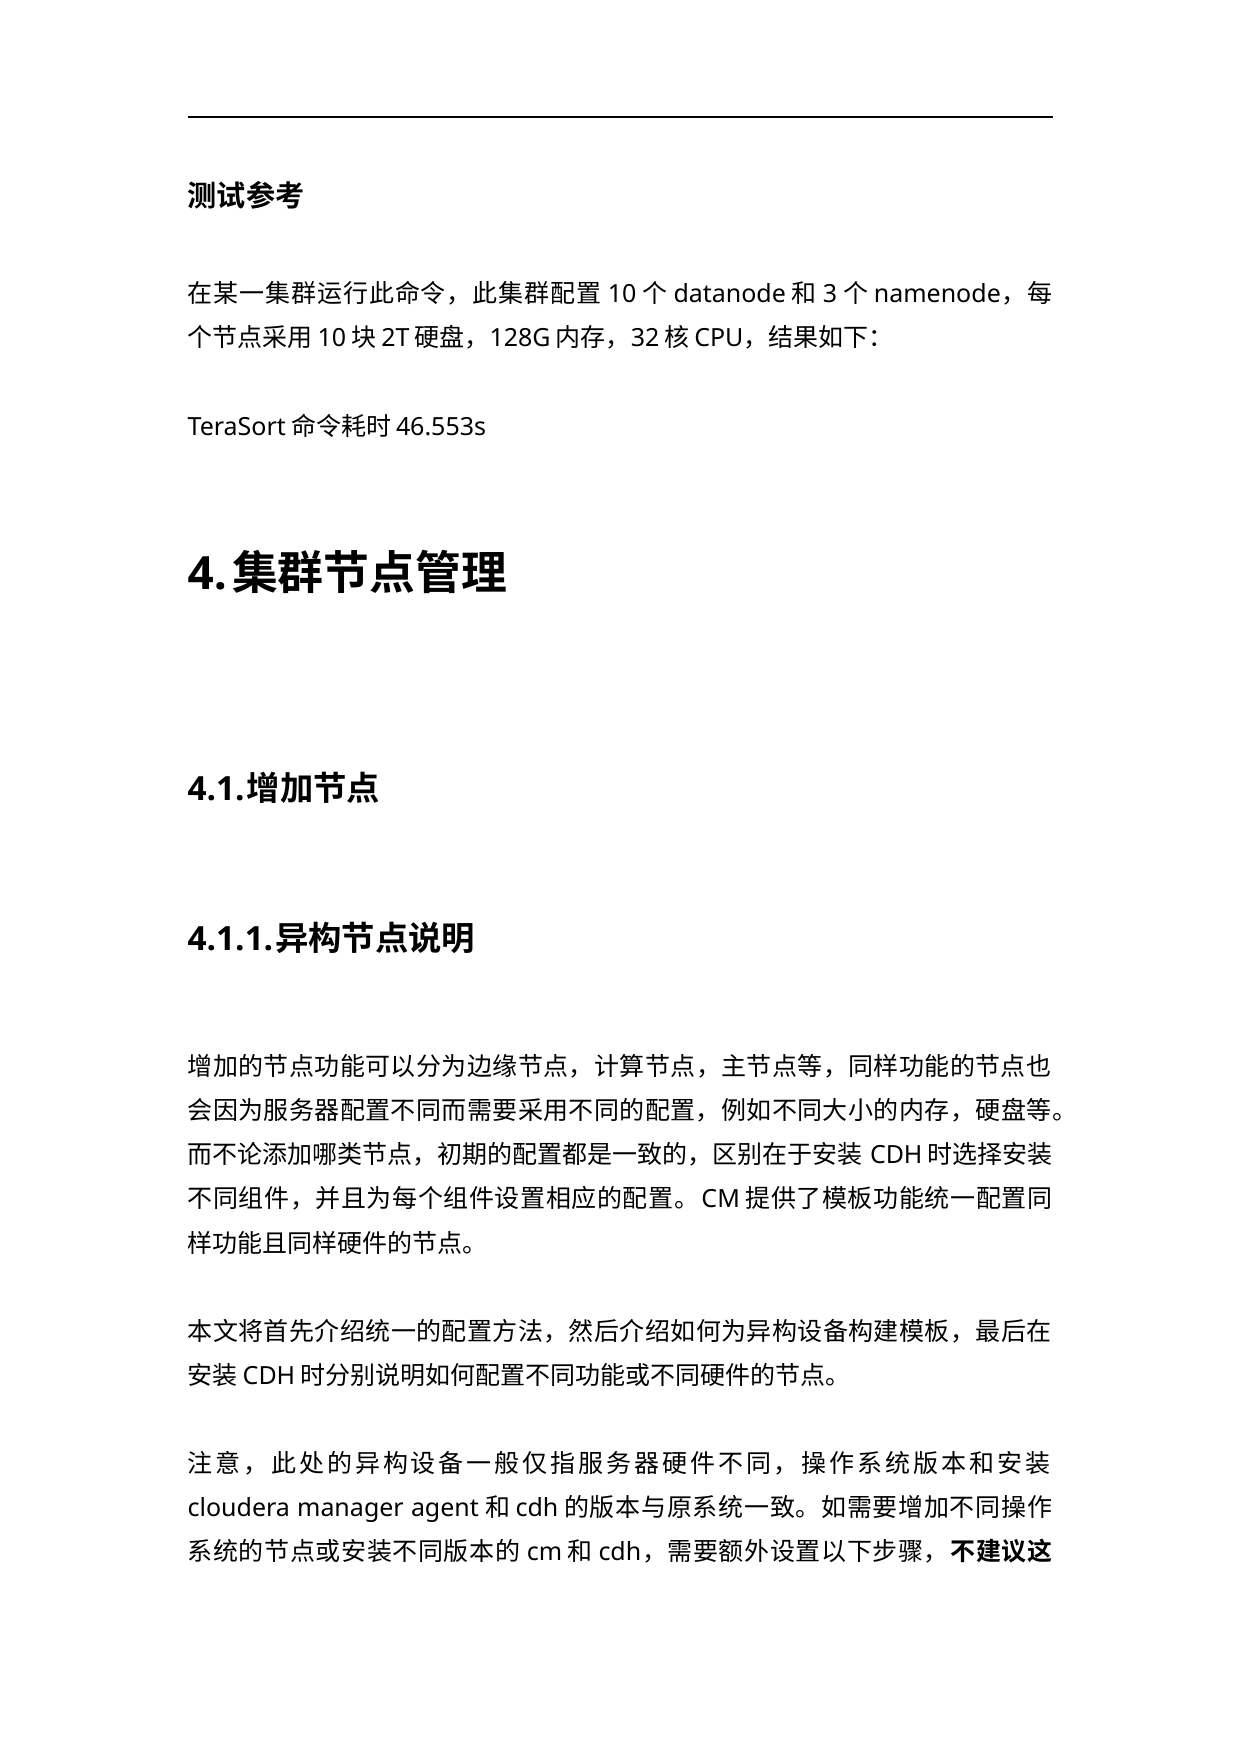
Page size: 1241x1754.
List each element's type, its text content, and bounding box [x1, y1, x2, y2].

text 在某一集群运行此命令，此集群配置10个datanode和3个namenode，每个节点采用10块2T硬盘，128G内存，32核CPU，结果如下： [187, 270, 1053, 358]
subtitle 测试参考 [187, 172, 1053, 216]
text TeraSort命令耗时46.553s [187, 402, 1053, 446]
subtitle 集群节点管理 [187, 526, 1053, 614]
text 增加的节点功能可以分为边缘节点，计算节点，主节点等，同样功能的节点也会因为服务器配置不同而需要采用不同的配置，例如不同大小的内存，硬盘等。而不论添加哪类节点，初期的配置都是一致的，区别在于安装CDH时选择安装不同组件，并且为每个组件设置相应的配置。CM提供了模板功能统一配置同样功能且同样硬件的节点。 [187, 1043, 1053, 1263]
subtitle 异构节点说明 [187, 892, 1053, 981]
text 本文将首先介绍统一的配置方法，然后介绍如何为异构设备构建模板，最后在安装CDH时分别说明如何配置不同功能或不同硬件的节点。 [187, 1307, 1053, 1395]
subtitle 增加节点 [187, 742, 1053, 830]
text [187, 1439, 1053, 1572]
